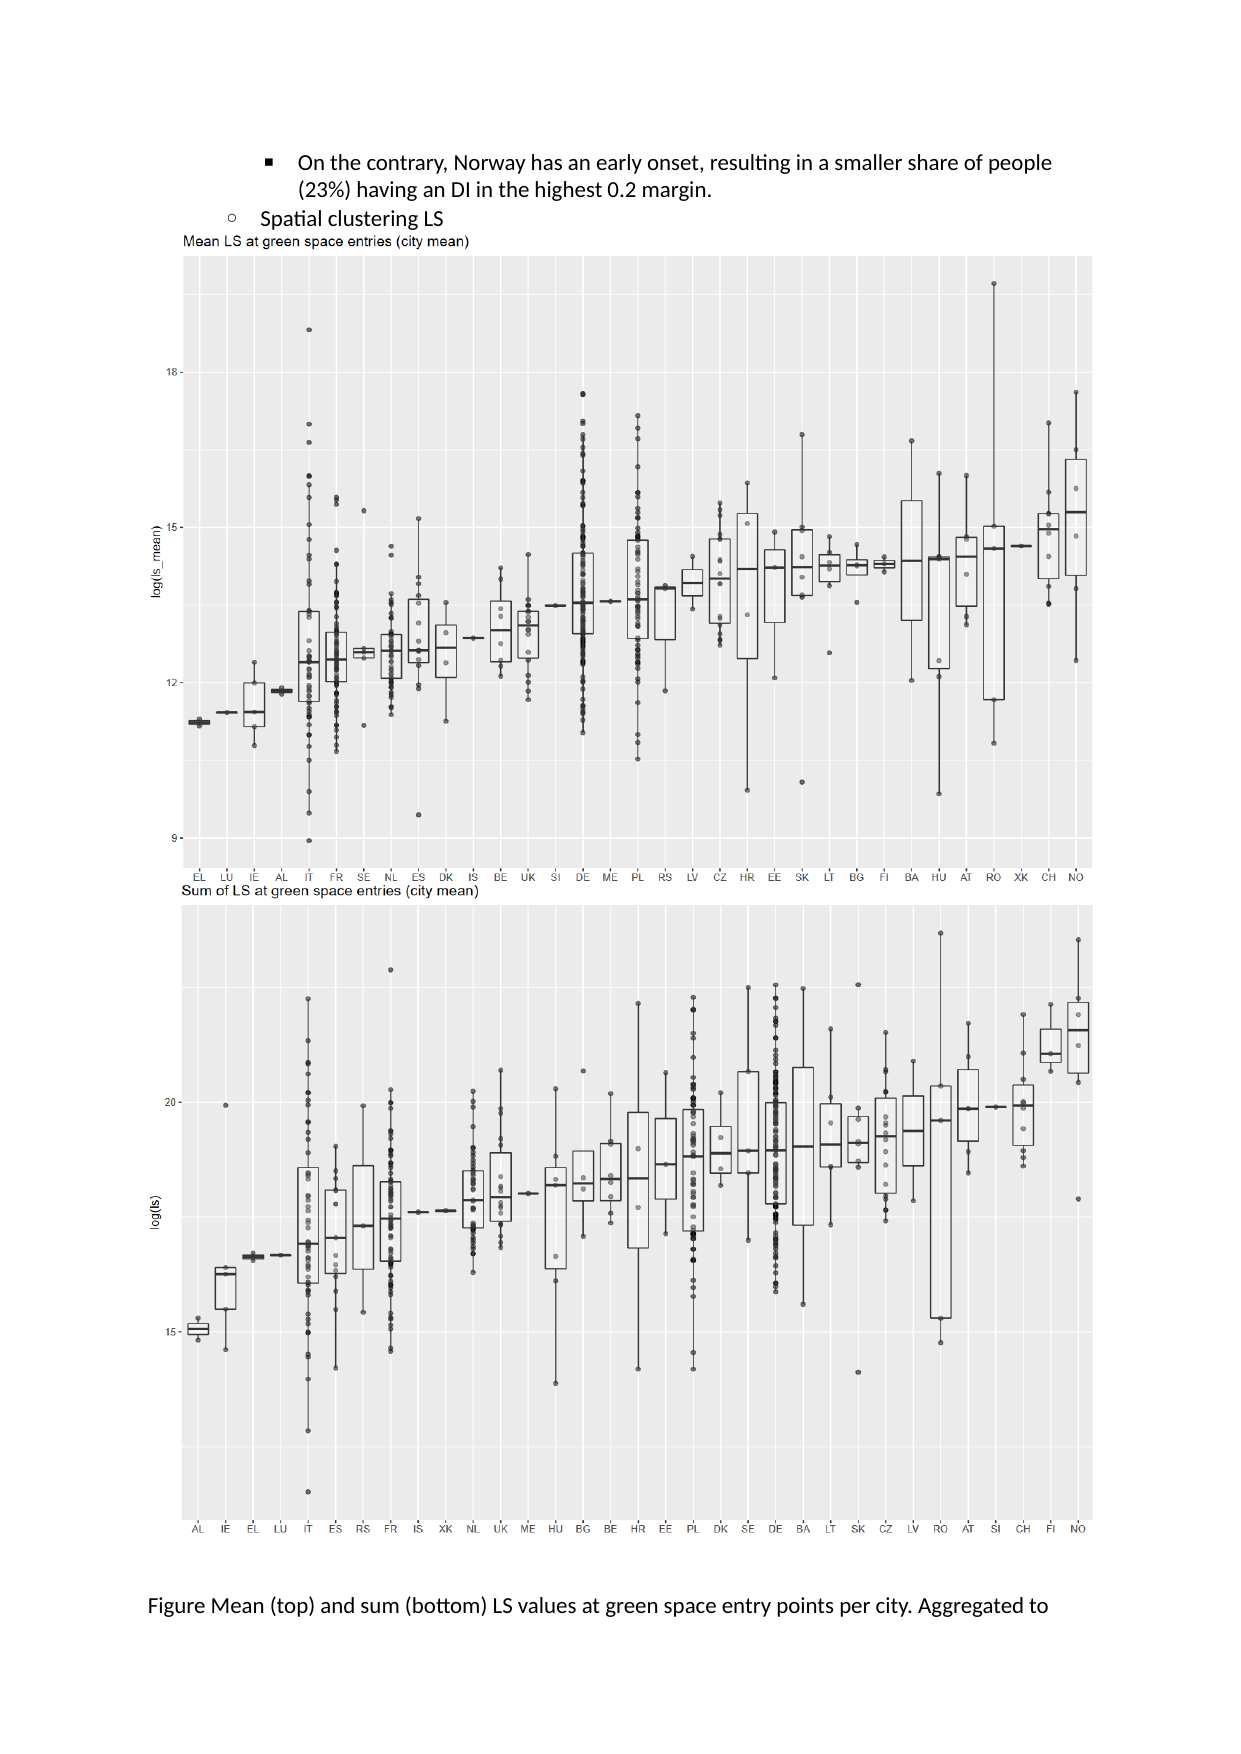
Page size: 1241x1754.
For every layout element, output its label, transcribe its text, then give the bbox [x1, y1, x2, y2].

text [148, 1591, 1093, 1619]
list Spatial clustering LS [223, 204, 1093, 231]
list On the contrary, Norway has an early onset, resulting in a smaller share of people (23%) having an DI in the highest 0.2 margin. [260, 148, 1093, 204]
picture [147, 231, 1093, 1536]
